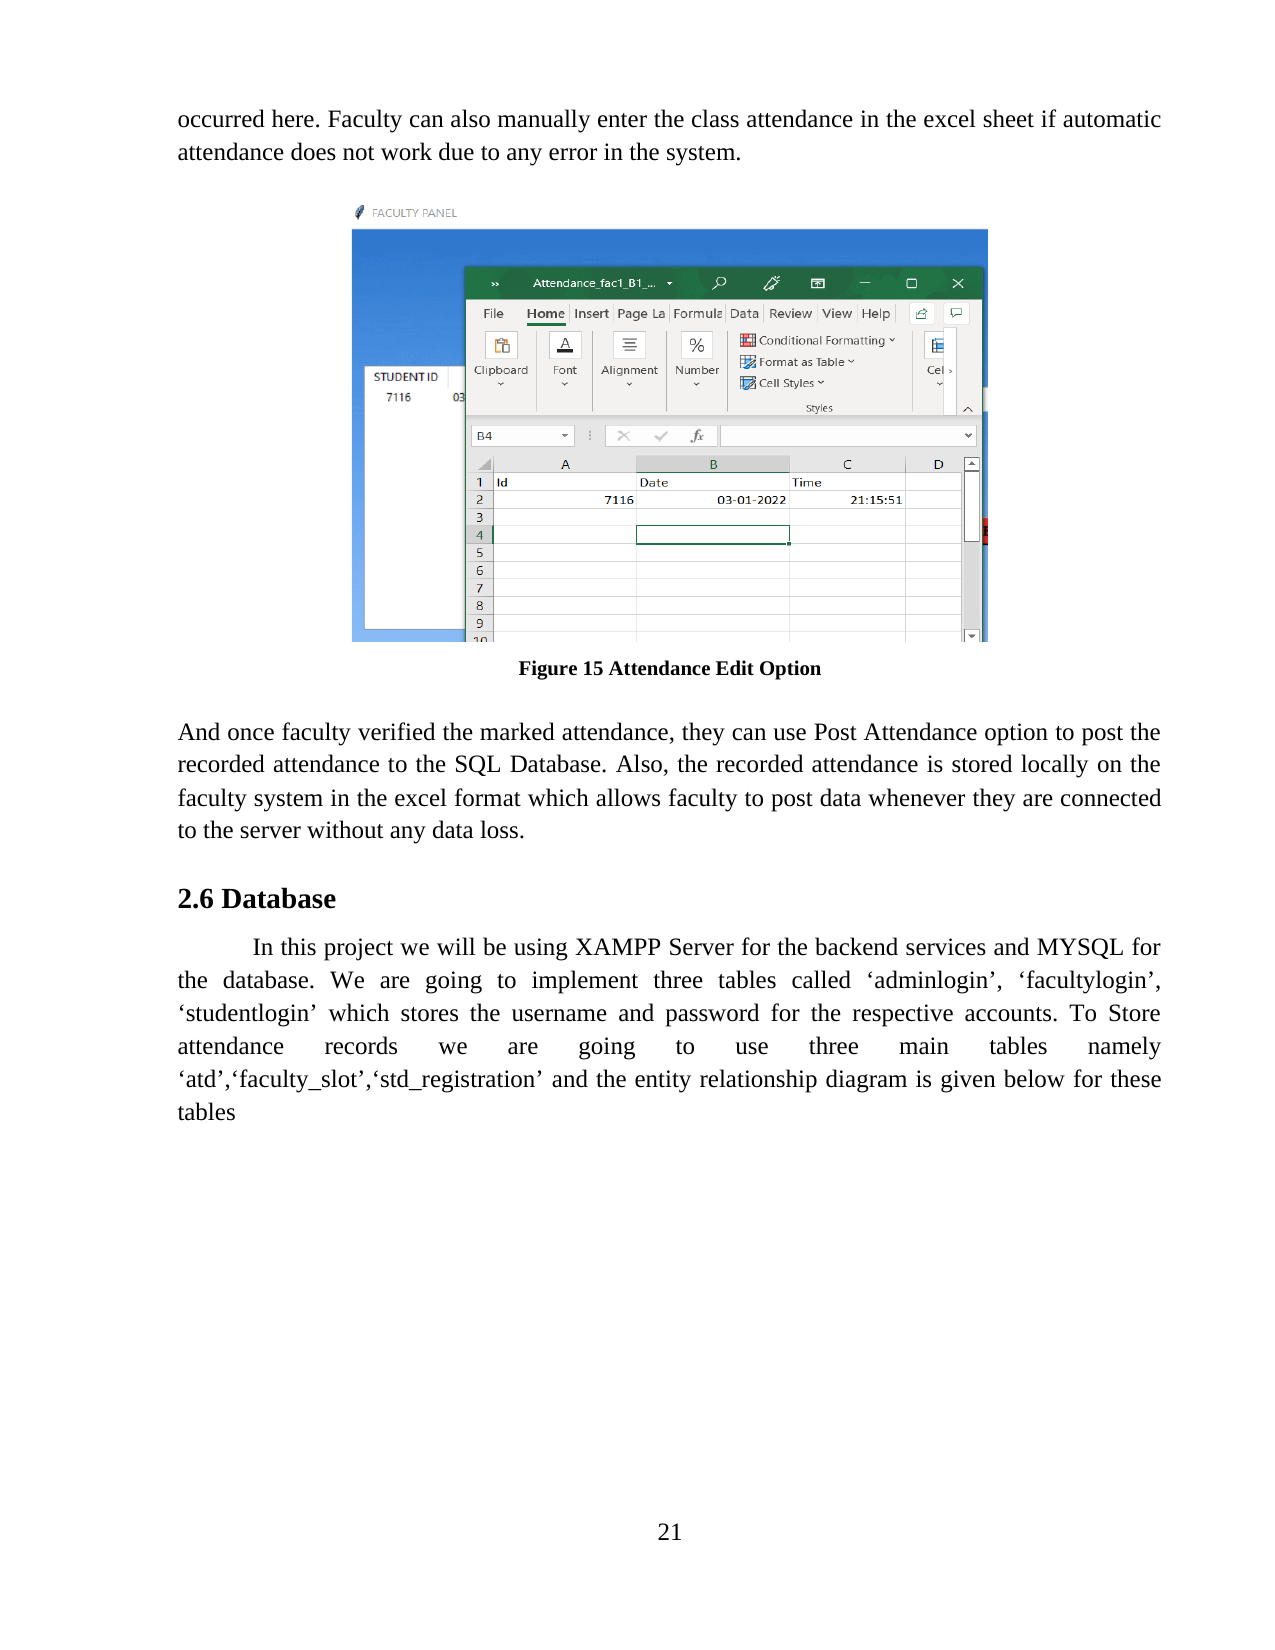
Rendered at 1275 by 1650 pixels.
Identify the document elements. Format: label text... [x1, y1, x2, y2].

text 2.6 Database [177, 882, 1162, 915]
text Figure 15 Attendance Edit Option [177, 656, 1162, 680]
text In this project we will be using XAMPP Server for the backend services and MYSQL for the database. We are going to implement three tables called ‘adminlogin’, ‘facultylogin’, ‘studentlogin’ which stores the username and password for the respective accounts. To Store attendance records we are going to use three main tables namely ‘atd’,‘faculty_slot’,‘std_registration’ and the entity relationship diagram is given below for these tables [177, 932, 1162, 1126]
picture [351, 202, 988, 642]
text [177, 104, 1162, 166]
text And once faculty verified the marked attendance, they can use Post Attendance option to post the recorded attendance to the SQL Database. Also, the recorded attendance is stored locally on the faculty system in the excel format which allows faculty to post data whenever they are connected to the server without any data loss. [177, 717, 1162, 844]
